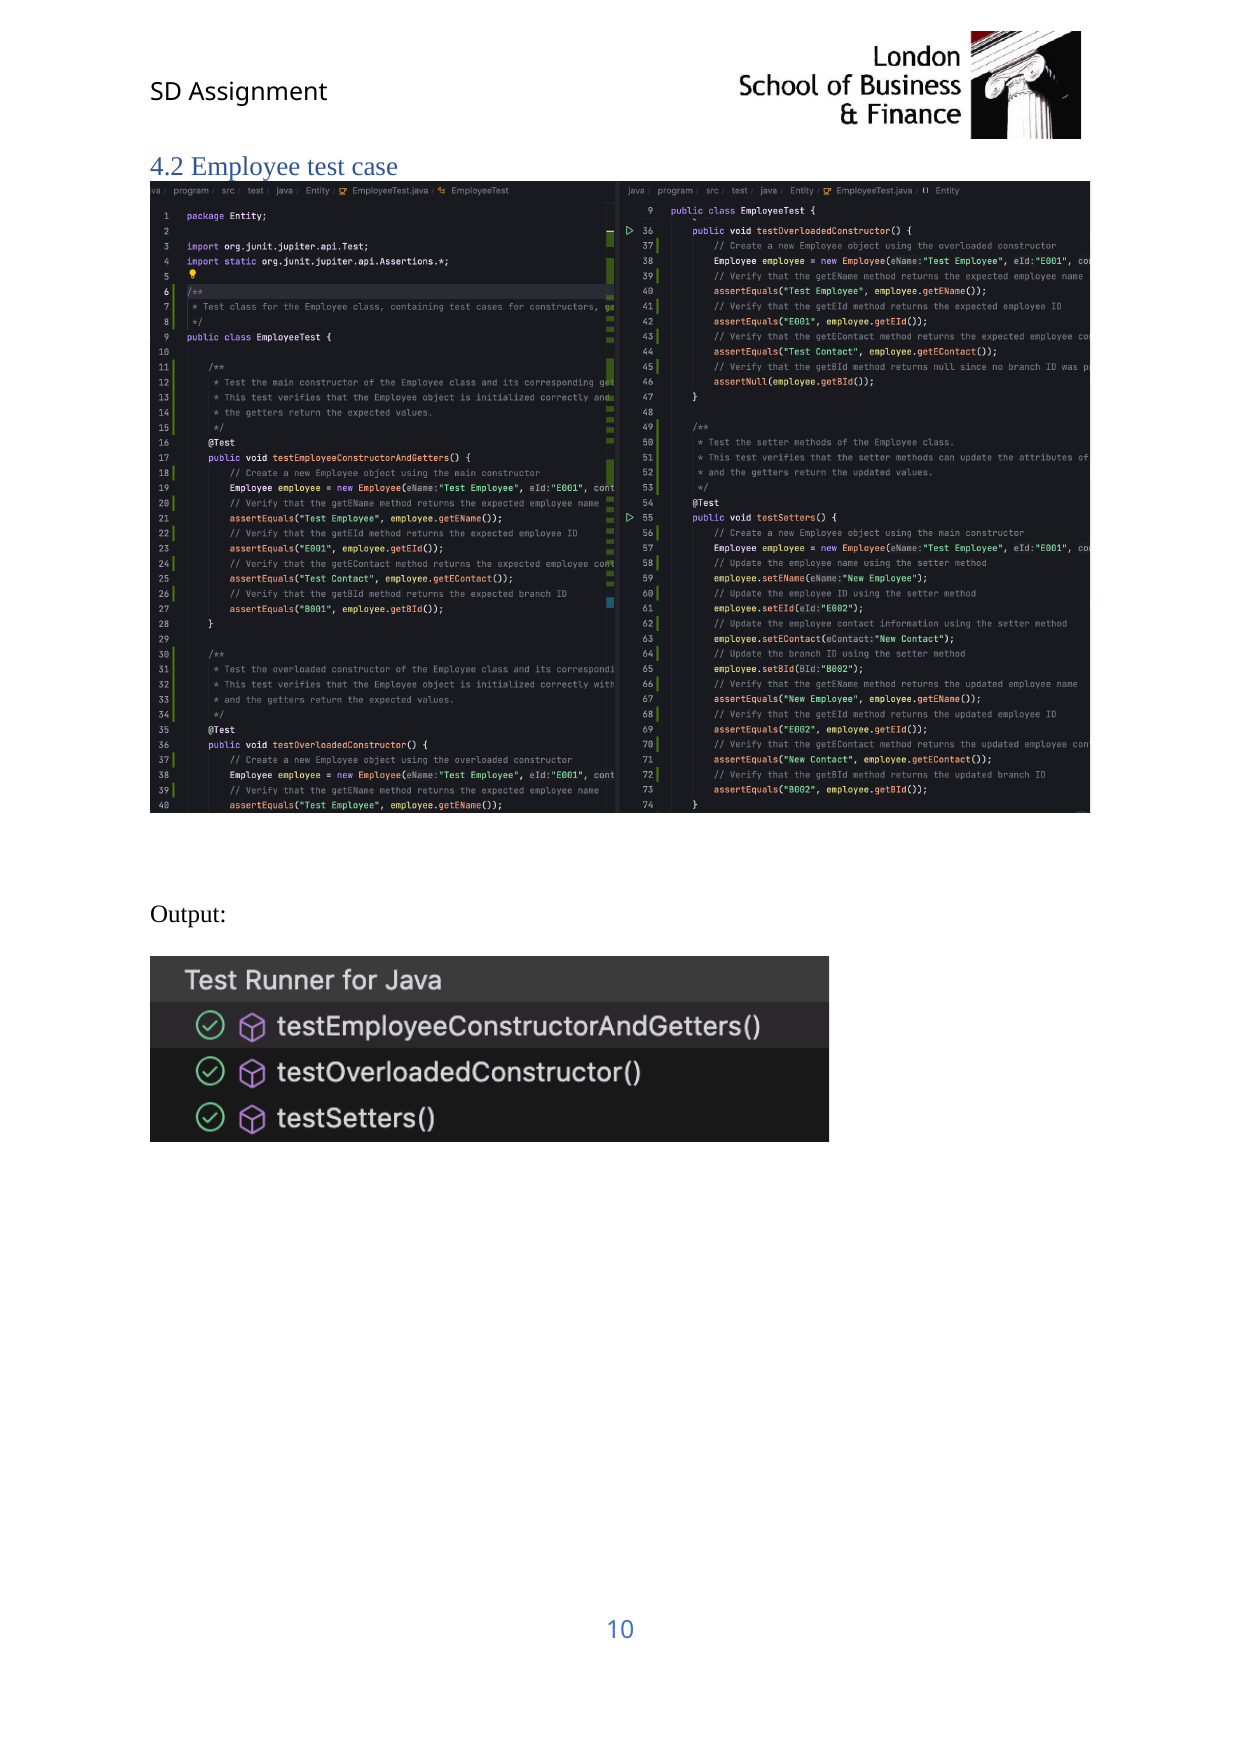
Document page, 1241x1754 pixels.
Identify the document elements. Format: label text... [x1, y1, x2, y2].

picture [733, 31, 1082, 141]
subtitle 4.2 Employee test case [150, 150, 1090, 181]
picture [150, 956, 830, 1142]
picture [150, 181, 1091, 813]
text Output: [150, 899, 1090, 928]
